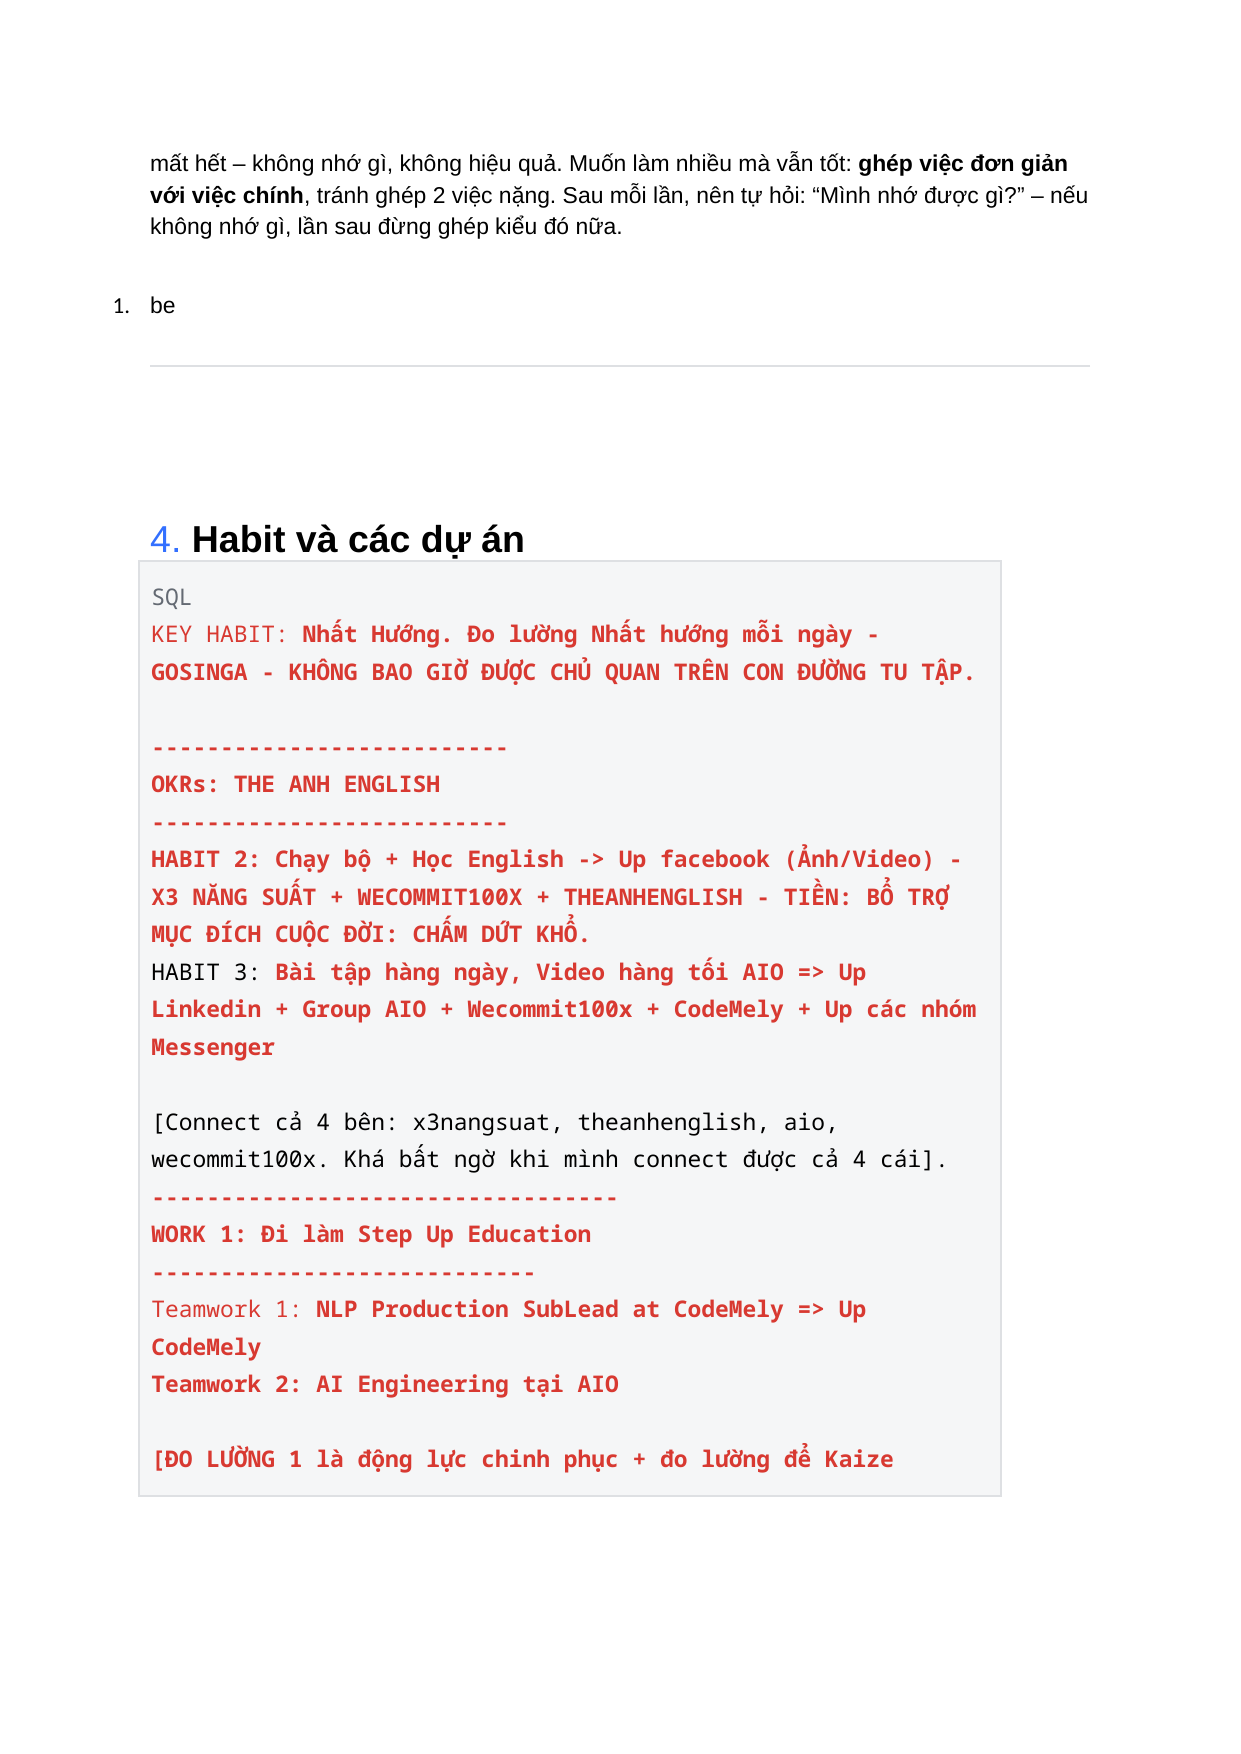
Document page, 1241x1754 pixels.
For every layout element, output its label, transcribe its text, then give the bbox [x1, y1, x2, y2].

table_header SQL KEY HABIT: Nhất Hướng. Đo lường Nhất hướng mỗi ngày - GOSINGA - KHÔNG BAO GIỜ ĐƯỢC CHỦ QUAN TRÊN CON ĐƯỜNG TU TẬP. -------------------------- OKRs: THE ANH ENGLISH -------------------------- HABIT 2: Chạy bộ + Học English -> Up facebook (Ảnh/Video) - X3 NĂNG SUẤT + WECOMMIT100X + THEANHENGLISH - TIỀN: BỔ TRỢ MỤC ĐÍCH CUỘC ĐỜI: CHẤM DỨT KHỔ. HABIT 3: Bài tập hàng ngày, Video hàng tối AIO => Up Linkedin + Group AIO + Wecommit100x + CodeMely + Up các nhóm Messenger [Connect cả 4 bên: x3nangsuat, theanhenglish, aio, wecommit100x. Khá bất ngờ khi mình connect được cả 4 cái]. ---------------------------------- WORK 1: Đi làm Step Up Education ---------------------------- Teamwork 1: NLP Production SubLead at CodeMely => Up CodeMely Teamwork 2: AI Engineering tại AIO [ĐO LƯỜNG 1 là động lực chinh phục + đo lường để Kaize [140, 562, 1000, 1495]
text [150, 150, 1090, 273]
list be [112, 291, 1090, 319]
